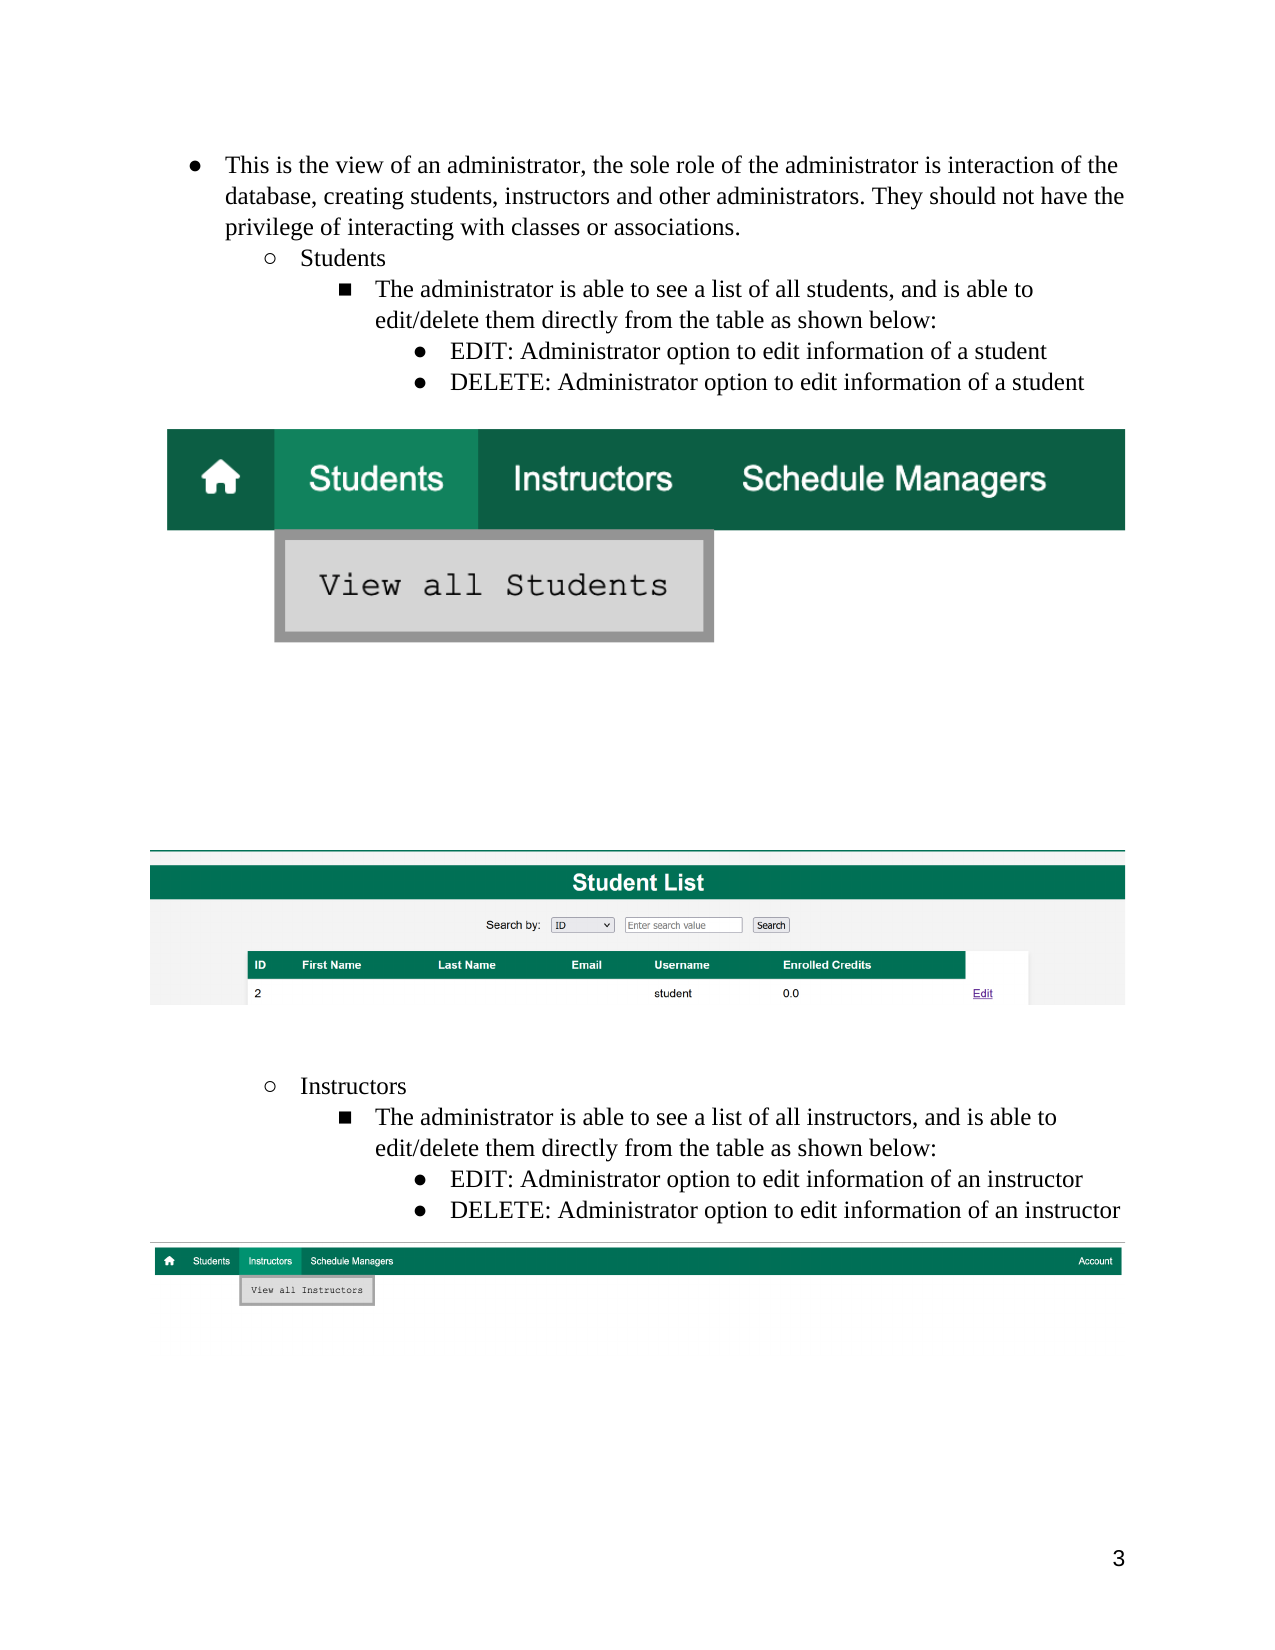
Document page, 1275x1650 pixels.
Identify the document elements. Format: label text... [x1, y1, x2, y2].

list DELETE: Administrator option to edit information of an instructor [412, 1195, 1125, 1224]
picture [150, 415, 1125, 832]
list EDIT: Administrator option to edit information of a student [412, 336, 1125, 365]
list The administrator is able to see a list of all instructors, and is able to edit/delete them directly from the table as shown below: [337, 1102, 1125, 1162]
list This is the view of an administrator, the sole role of the administrator is interaction of the database, creating students, instructors and other administrators. They should not have the privilege of interacting with classes or associations. [187, 150, 1125, 241]
list The administrator is able to see a list of all students, and is able to edit/delete them directly from the table as shown below: [337, 274, 1125, 334]
list Students [262, 243, 1125, 272]
list EDIT: Administrator option to edit information of an instructor [412, 1164, 1125, 1193]
picture [150, 850, 1125, 1005]
list Instructors [262, 1071, 1125, 1100]
picture [150, 1242, 1125, 1356]
list DELETE: Administrator option to edit information of a student [412, 367, 1125, 396]
